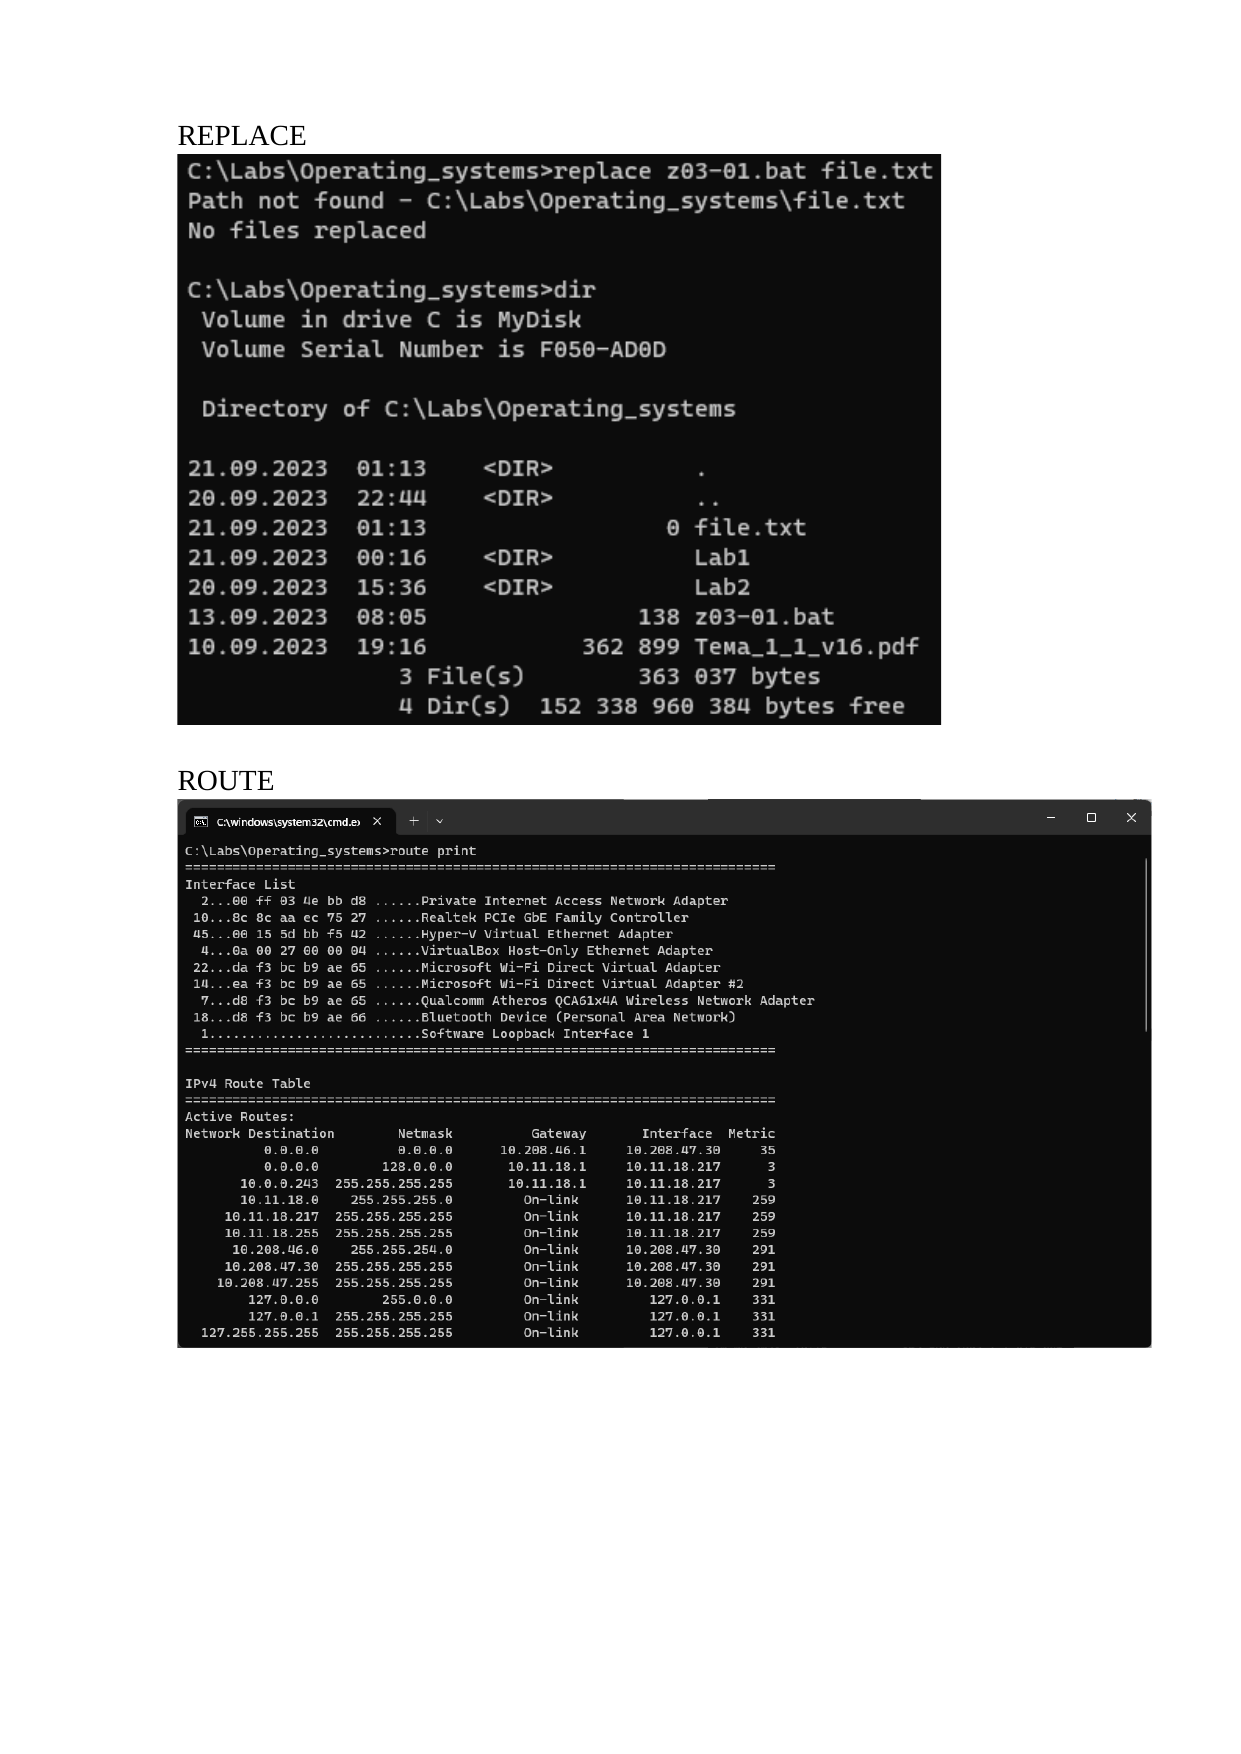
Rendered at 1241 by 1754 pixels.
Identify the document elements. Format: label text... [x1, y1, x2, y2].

picture [177, 799, 1152, 1348]
picture [177, 154, 942, 725]
text ROUTE [177, 763, 1152, 797]
text REPLACE [177, 118, 1152, 152]
